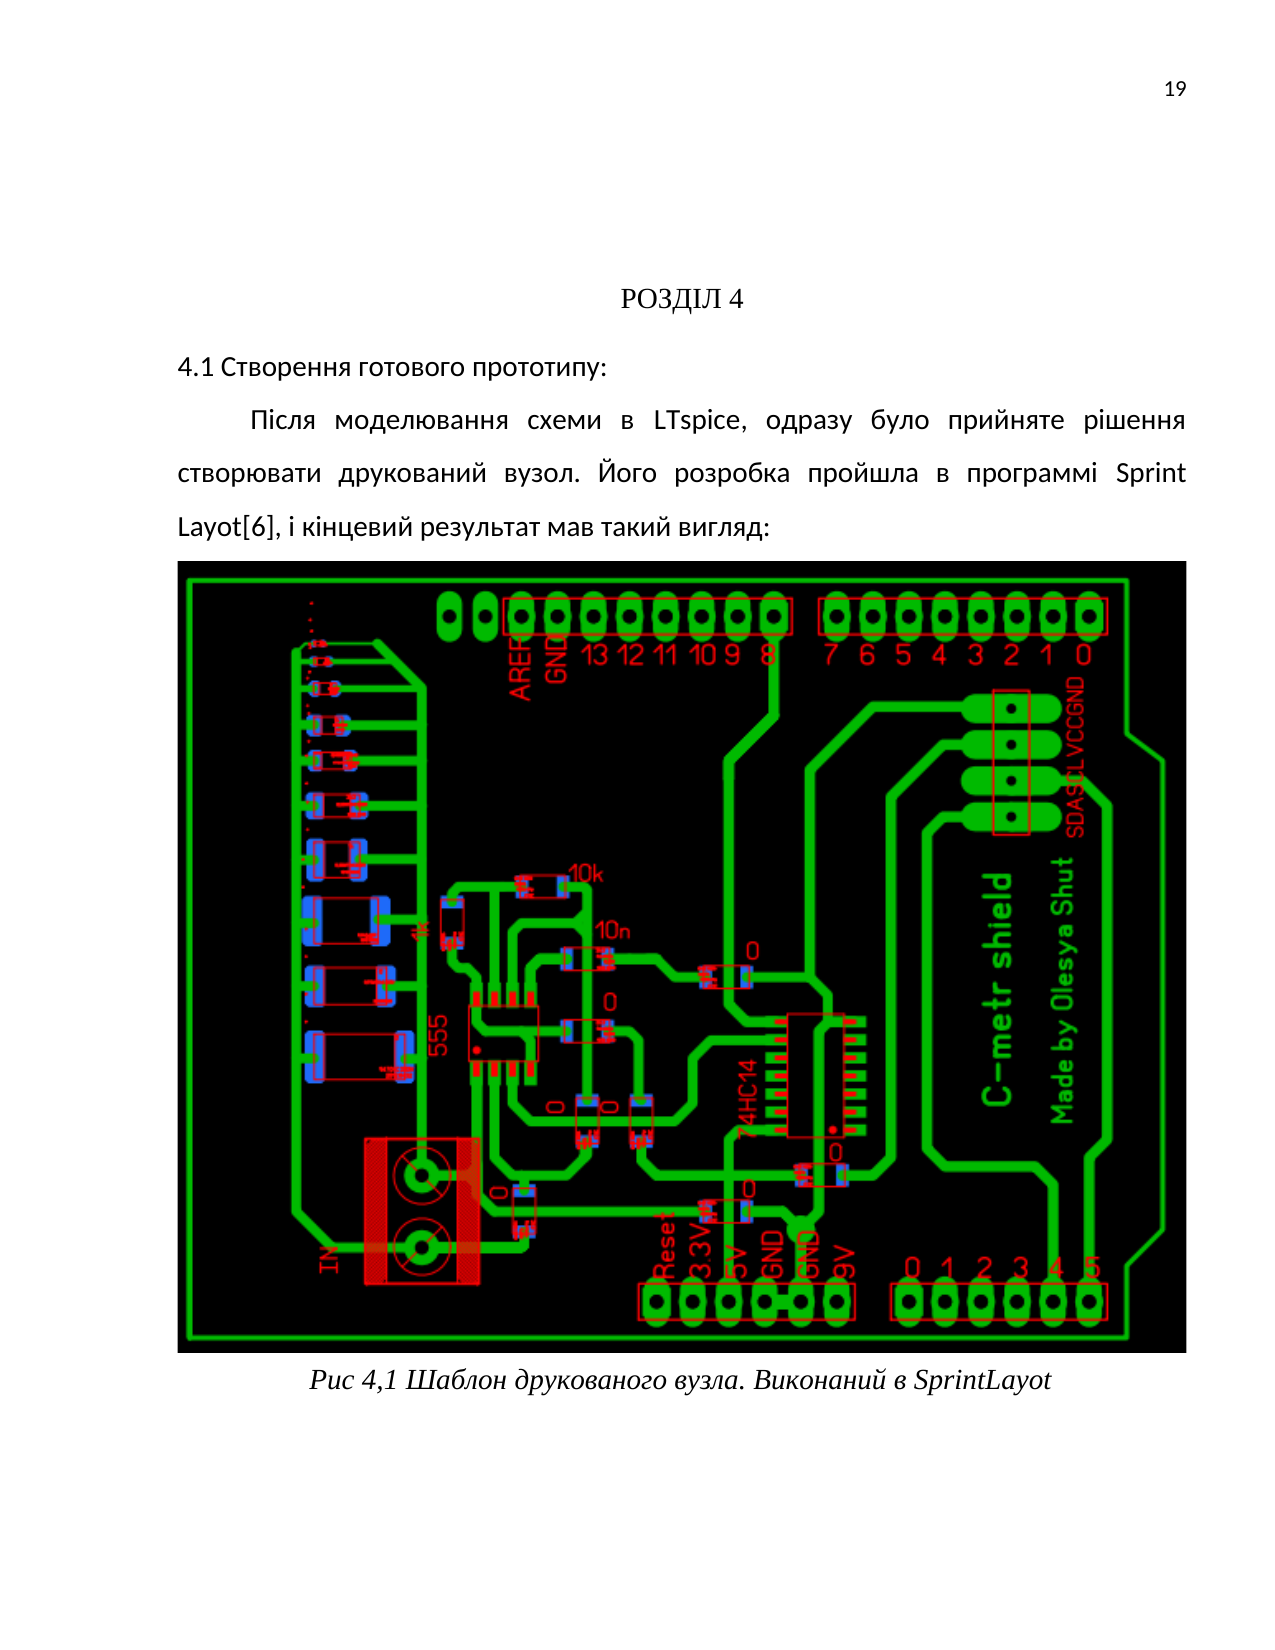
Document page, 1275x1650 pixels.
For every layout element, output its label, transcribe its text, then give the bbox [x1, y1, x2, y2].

text Після моделювання схеми в LTspice, одразу було прийняте рішення створювати друкований вузол. Його розробка пройшла в программі Sprint Layot[6], і кінцевий результат мав такий вигляд: [177, 401, 1186, 544]
text РОЗДІЛ 4 [177, 281, 1186, 314]
text 4.1 Створення готового прототипу: [177, 348, 1186, 383]
picture [177, 561, 1187, 1353]
